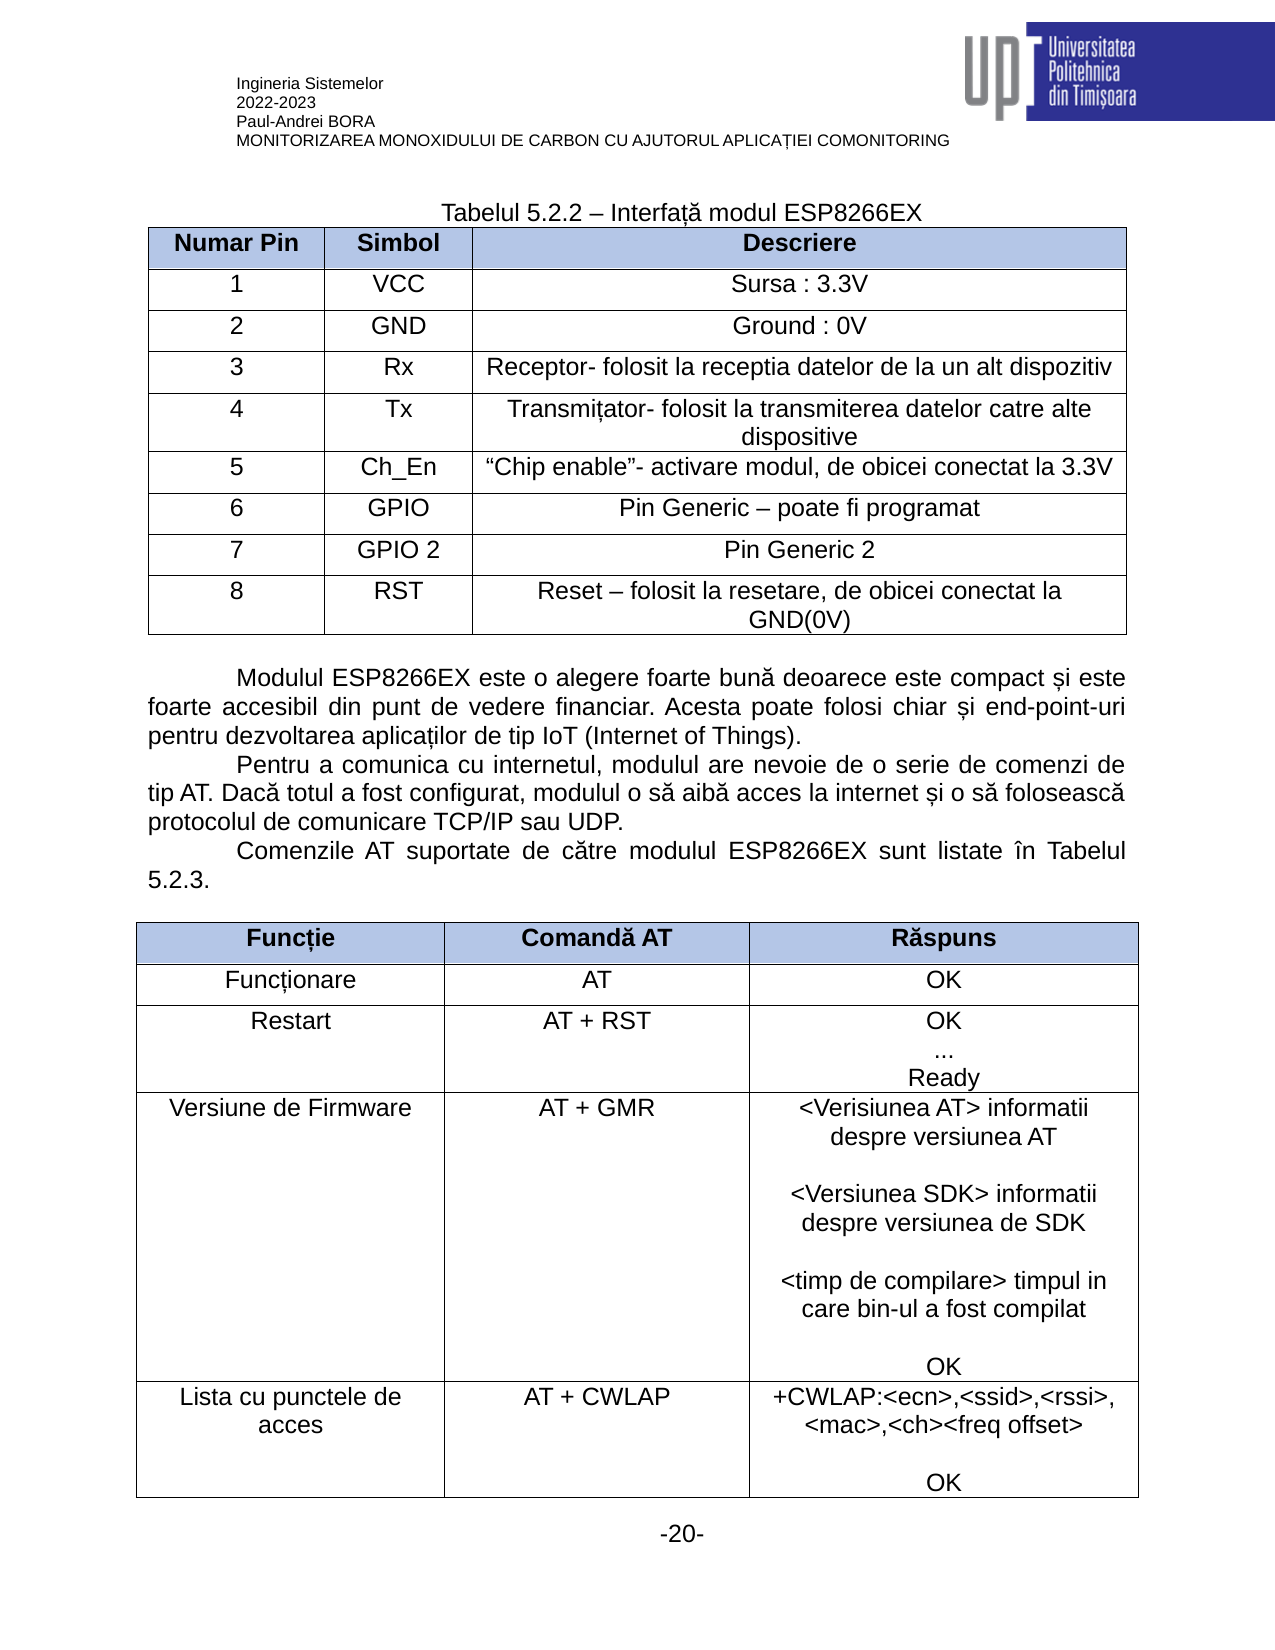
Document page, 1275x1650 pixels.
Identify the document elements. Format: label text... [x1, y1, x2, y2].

table_cell Pin Generic 2 [473, 535, 1126, 575]
table_cell GND [325, 311, 472, 351]
table_cell OK [750, 965, 1138, 1005]
table_cell 1 [149, 270, 324, 310]
table_cell +CWLAP:<ecn>,<ssid>,<rssi>, <mac>,<ch><freq offset> OK [750, 1382, 1138, 1497]
table_header Funcție [137, 923, 444, 963]
table_cell Tx [325, 394, 472, 451]
table_cell Restart [137, 1006, 444, 1092]
table_cell GPIO 2 [325, 535, 472, 575]
table_cell Pin Generic – poate fi programat [473, 494, 1126, 534]
table_cell AT [445, 965, 749, 1005]
text Modulul ESP8266EX este o alegere foarte bună deoarece este compact și este foarte accesibil din punt de vedere financiar. Acesta poate folosi chiar și end-point-uri pentru dezvoltarea aplicaților de tip IoT (Internet of Things). [148, 663, 1127, 750]
table_cell Transmițator- folosit la transmiterea datelor catre alte dispositive [473, 394, 1126, 451]
table_cell Versiune de Firmware [137, 1093, 444, 1381]
table_header Numar Pin [149, 228, 324, 268]
text Comenzile AT suportate de către modulul ESP8266EX sunt listate în Tabelul 5.2.3. [148, 836, 1127, 893]
table_cell Reset – folosit la resetare, de obicei conectat la GND(0V) [473, 576, 1126, 634]
table_cell Ground : 0V [473, 311, 1126, 351]
table_cell 5 [149, 452, 324, 492]
table_header Răspuns [750, 923, 1138, 963]
table_cell 3 [149, 352, 324, 392]
text Pentru a comunica cu internetul, modulul are nevoie de o serie de comenzi de tip AT. Dacă totul a fost configurat, modulul o să aibă acces la internet și o să folosească protocolul de comunicare TCP/IP sau UDP. [148, 750, 1127, 836]
text Tabelul 5.2.2 – Interfață modul ESP8266EX [148, 198, 1127, 227]
table_cell <Verisiunea AT> informatii despre versiunea AT <Versiunea SDK> informatii despre versiunea de SDK <timp de compilare> timpul in care bin-ul a fost compilat OK [750, 1093, 1138, 1381]
table_cell AT + GMR [445, 1093, 749, 1381]
table_cell VCC [325, 270, 472, 310]
table_cell Funcționare [137, 965, 444, 1005]
table_header Descriere [473, 228, 1126, 268]
table_cell Sursa : 3.3V [473, 270, 1126, 310]
table_cell AT + CWLAP [445, 1382, 749, 1497]
table_cell 4 [149, 394, 324, 451]
table_cell 7 [149, 535, 324, 575]
table_cell Rx [325, 352, 472, 392]
table_cell Receptor- folosit la receptia datelor de la un alt dispozitiv [473, 352, 1126, 392]
table_cell OK ... Ready [750, 1006, 1138, 1092]
table_cell 6 [149, 494, 324, 534]
table_cell AT + RST [445, 1006, 749, 1092]
table_cell RST [325, 576, 472, 634]
table_cell GPIO [325, 494, 472, 534]
table_cell “Chip enable”- activare modul, de obicei conectat la 3.3V [473, 452, 1126, 492]
table_header Comandă AT [445, 923, 749, 963]
table_cell 8 [149, 576, 324, 634]
table_cell 2 [149, 311, 324, 351]
picture [965, 22, 1275, 121]
table_header Simbol [325, 228, 472, 268]
table_cell Lista cu punctele de acces [137, 1382, 444, 1497]
table_cell Ch_En [325, 452, 472, 492]
